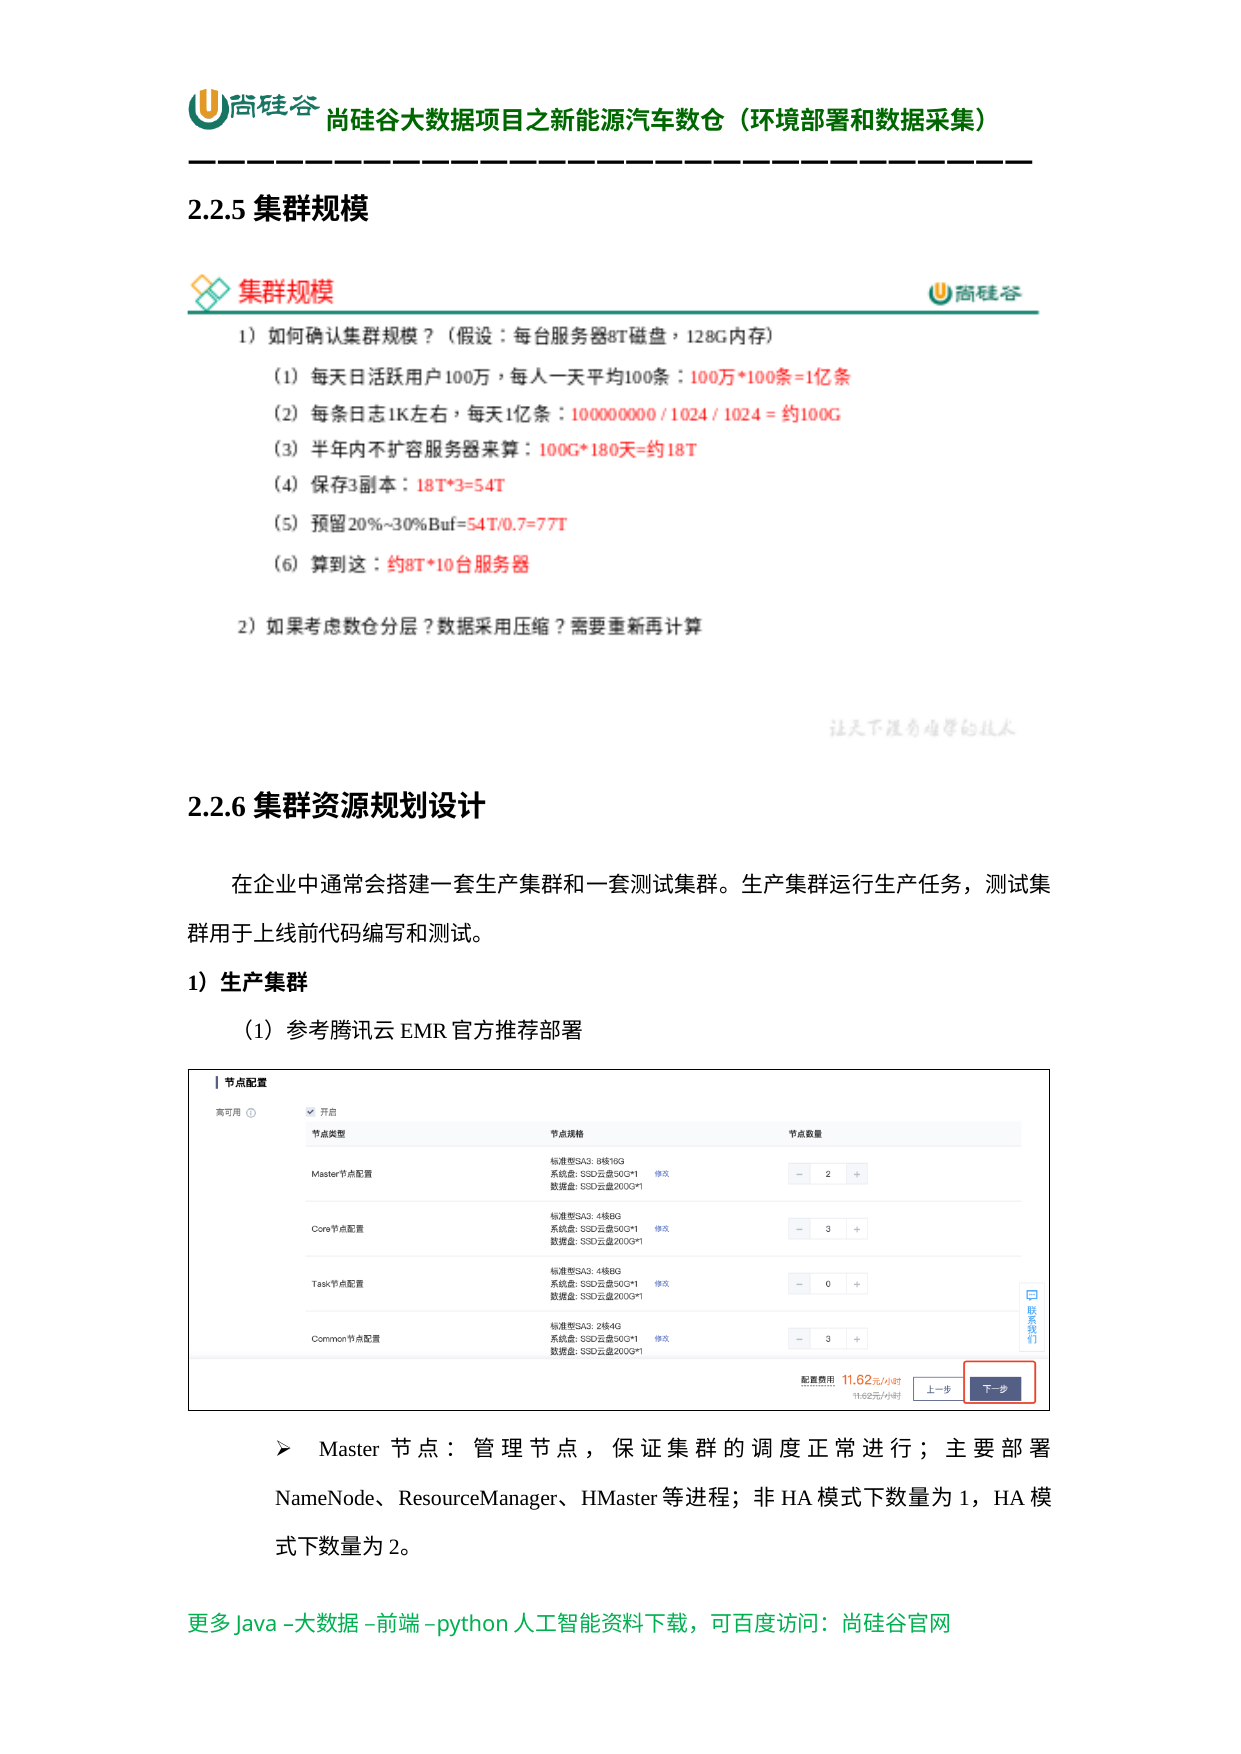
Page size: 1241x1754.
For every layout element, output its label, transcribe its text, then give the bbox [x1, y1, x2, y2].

text 在企业中通常会搭建一套生产集群和一套测试集群。生产集群运行生产任务，测试集群用于上线前代码编写和测试。 [187, 867, 1053, 948]
text Master节点：管理节点，保证集群的调度正常进行；主要部署NameNode、ResourceManager、HMaster等进程；非HA模式下数量为1，HA模式下数量为2。 [275, 1431, 1053, 1561]
text 1）生产集群 [187, 964, 1053, 997]
text （1）参考腾讯云EMR官方推荐部署 [187, 1012, 1053, 1045]
text 2.2.6 集群资源规划设计 [187, 772, 1053, 837]
text 2.2.5 集群规模 [187, 174, 1053, 239]
